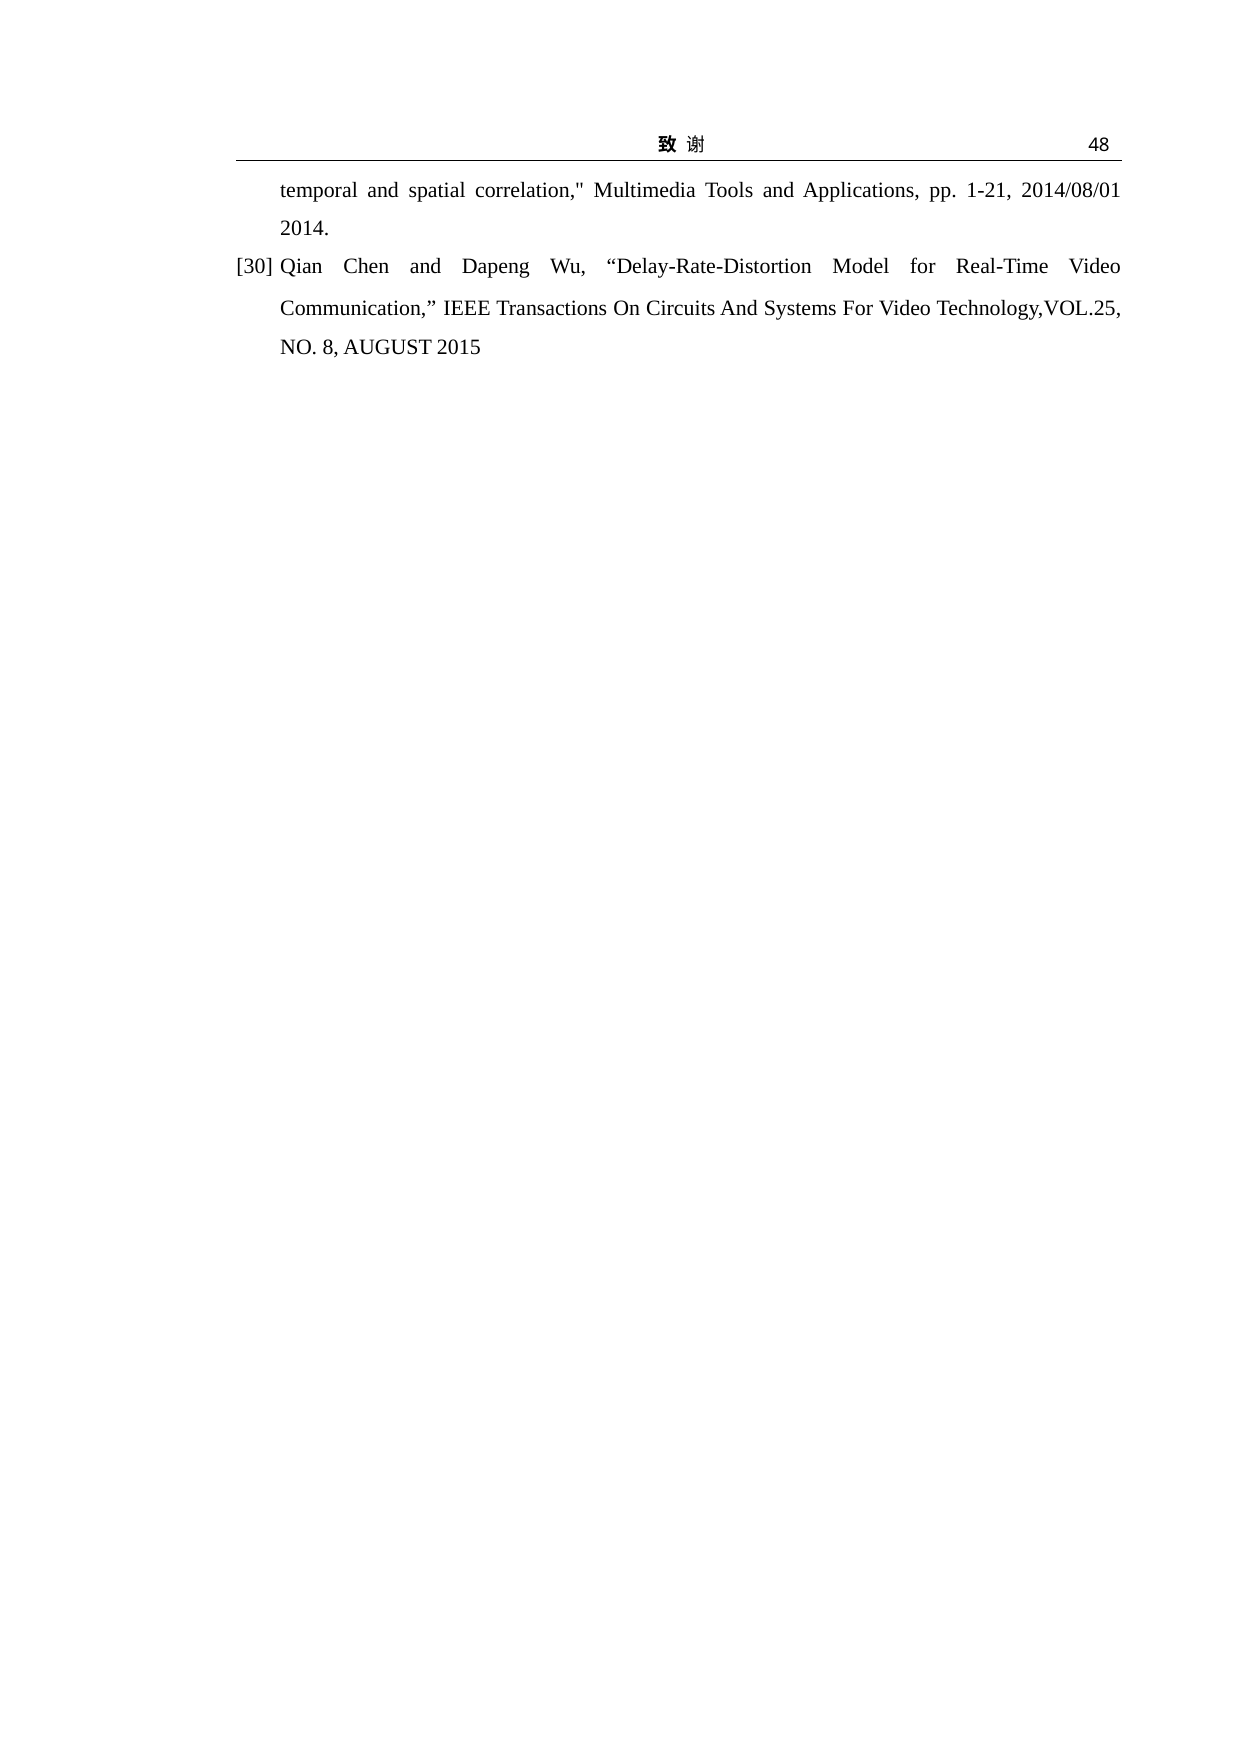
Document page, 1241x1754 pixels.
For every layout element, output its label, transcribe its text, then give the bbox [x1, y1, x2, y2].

list Qian Chen and Dapeng Wu, “Delay-Rate-Distortion Model for Real-Time Video Communication,” IEEE Transactions On Circuits And Systems For Video Technology,VOL.25, NO. 8, AUGUST 2015 [236, 253, 1122, 359]
